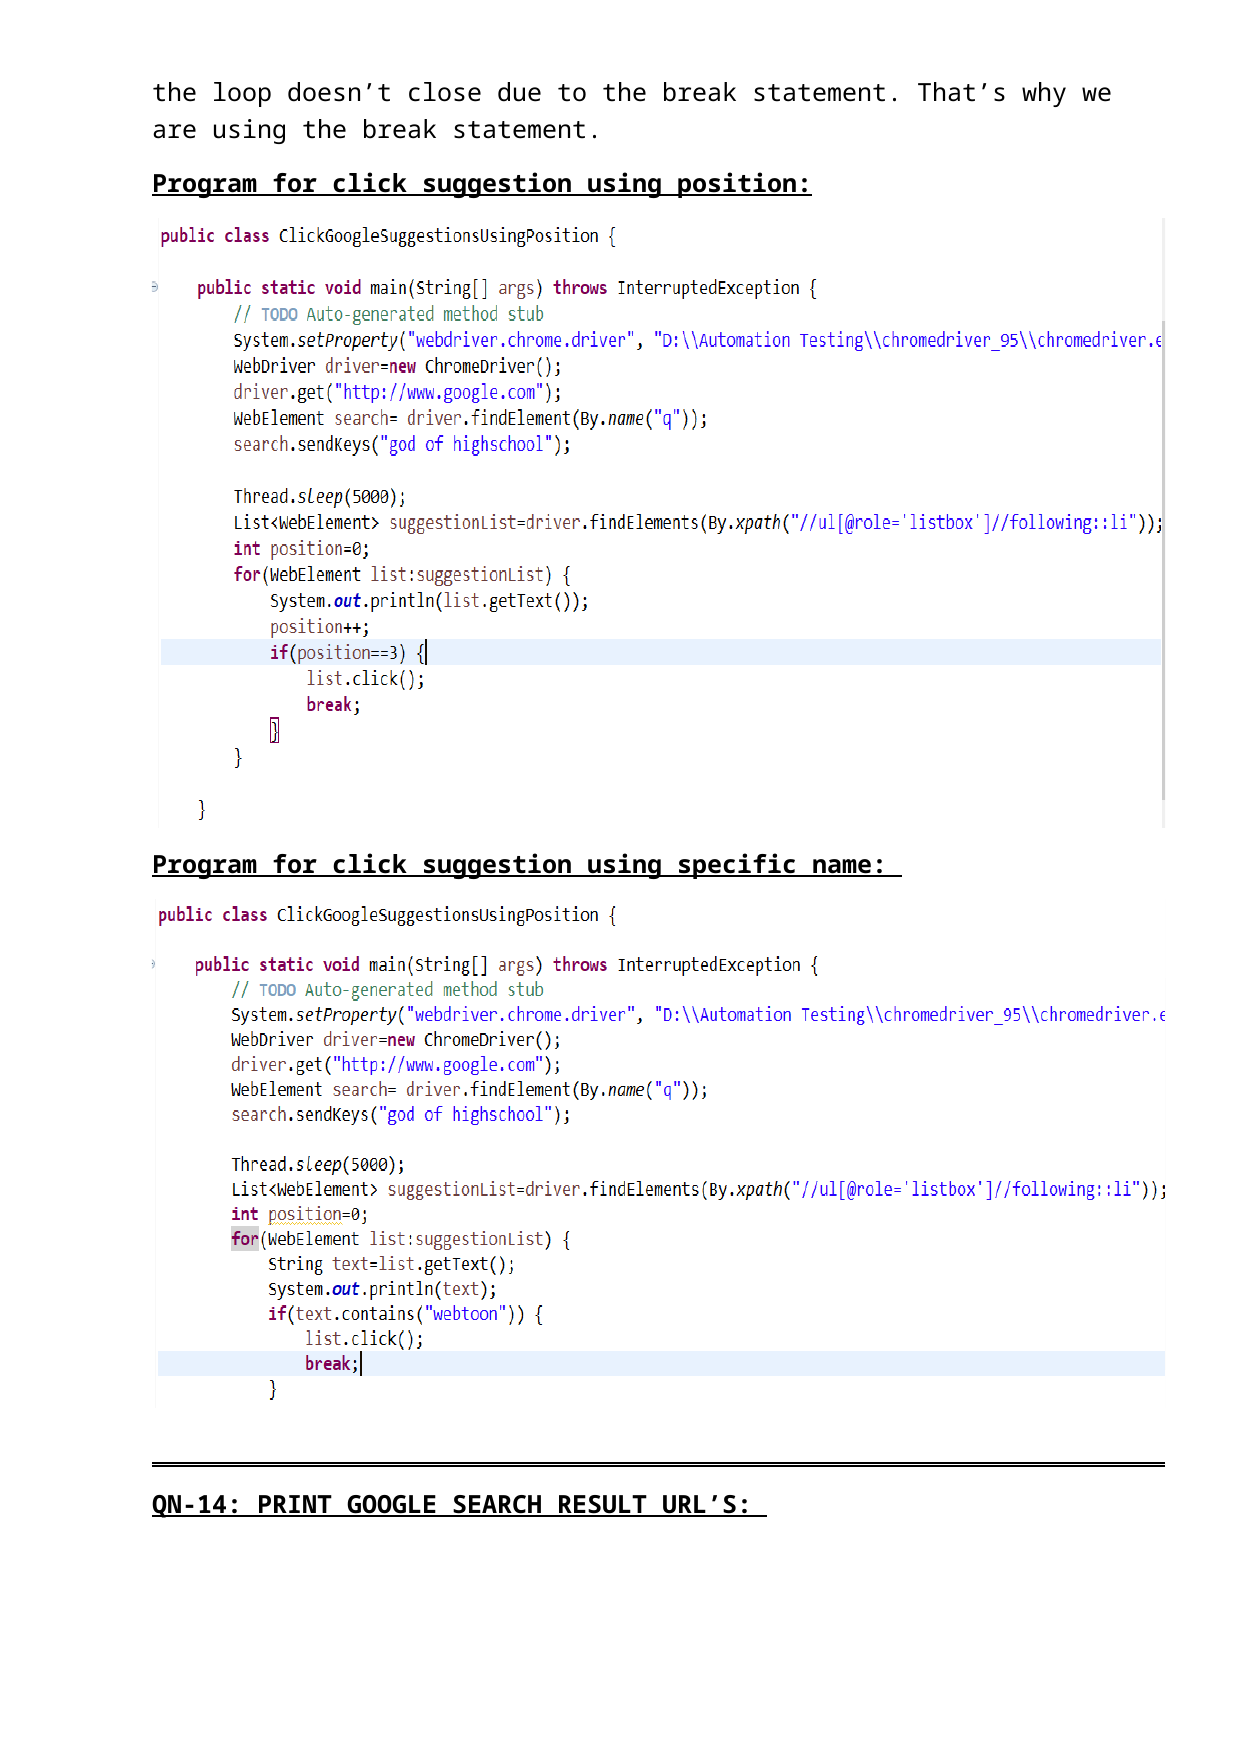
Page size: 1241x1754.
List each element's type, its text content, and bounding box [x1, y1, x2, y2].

text Program for click suggestion using specific name: [152, 846, 1165, 880]
text QN-14: PRINT GOOGLE SEARCH RESULT URL’S: [152, 1486, 1165, 1520]
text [152, 75, 1165, 146]
text Program for click suggestion using position: [152, 165, 1165, 199]
picture [151, 899, 1166, 1408]
picture [151, 218, 1166, 828]
